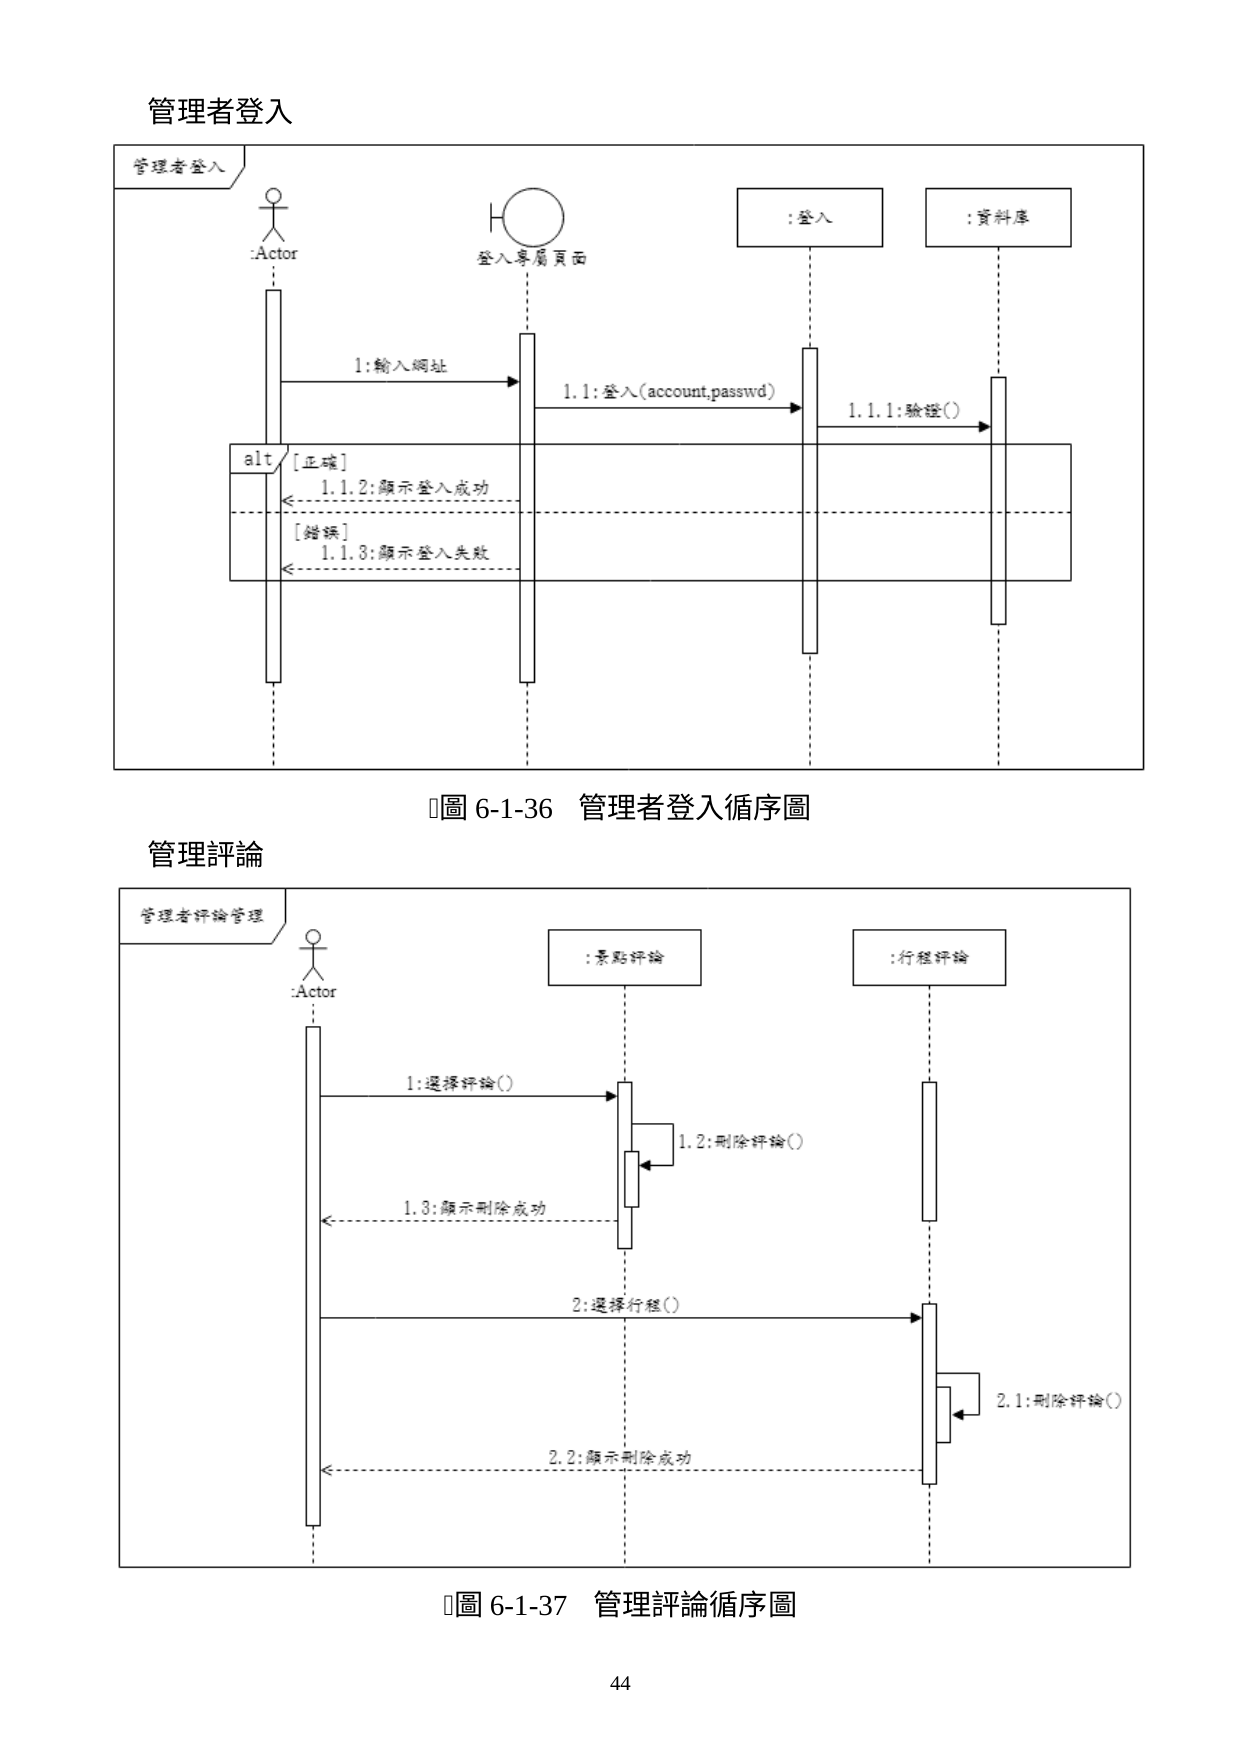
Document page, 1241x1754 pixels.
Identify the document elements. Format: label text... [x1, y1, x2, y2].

picture [105, 874, 1145, 1582]
text 管理評論 [89, 832, 1152, 874]
picture [99, 131, 1159, 785]
text 管理者登入 [89, 89, 1152, 131]
